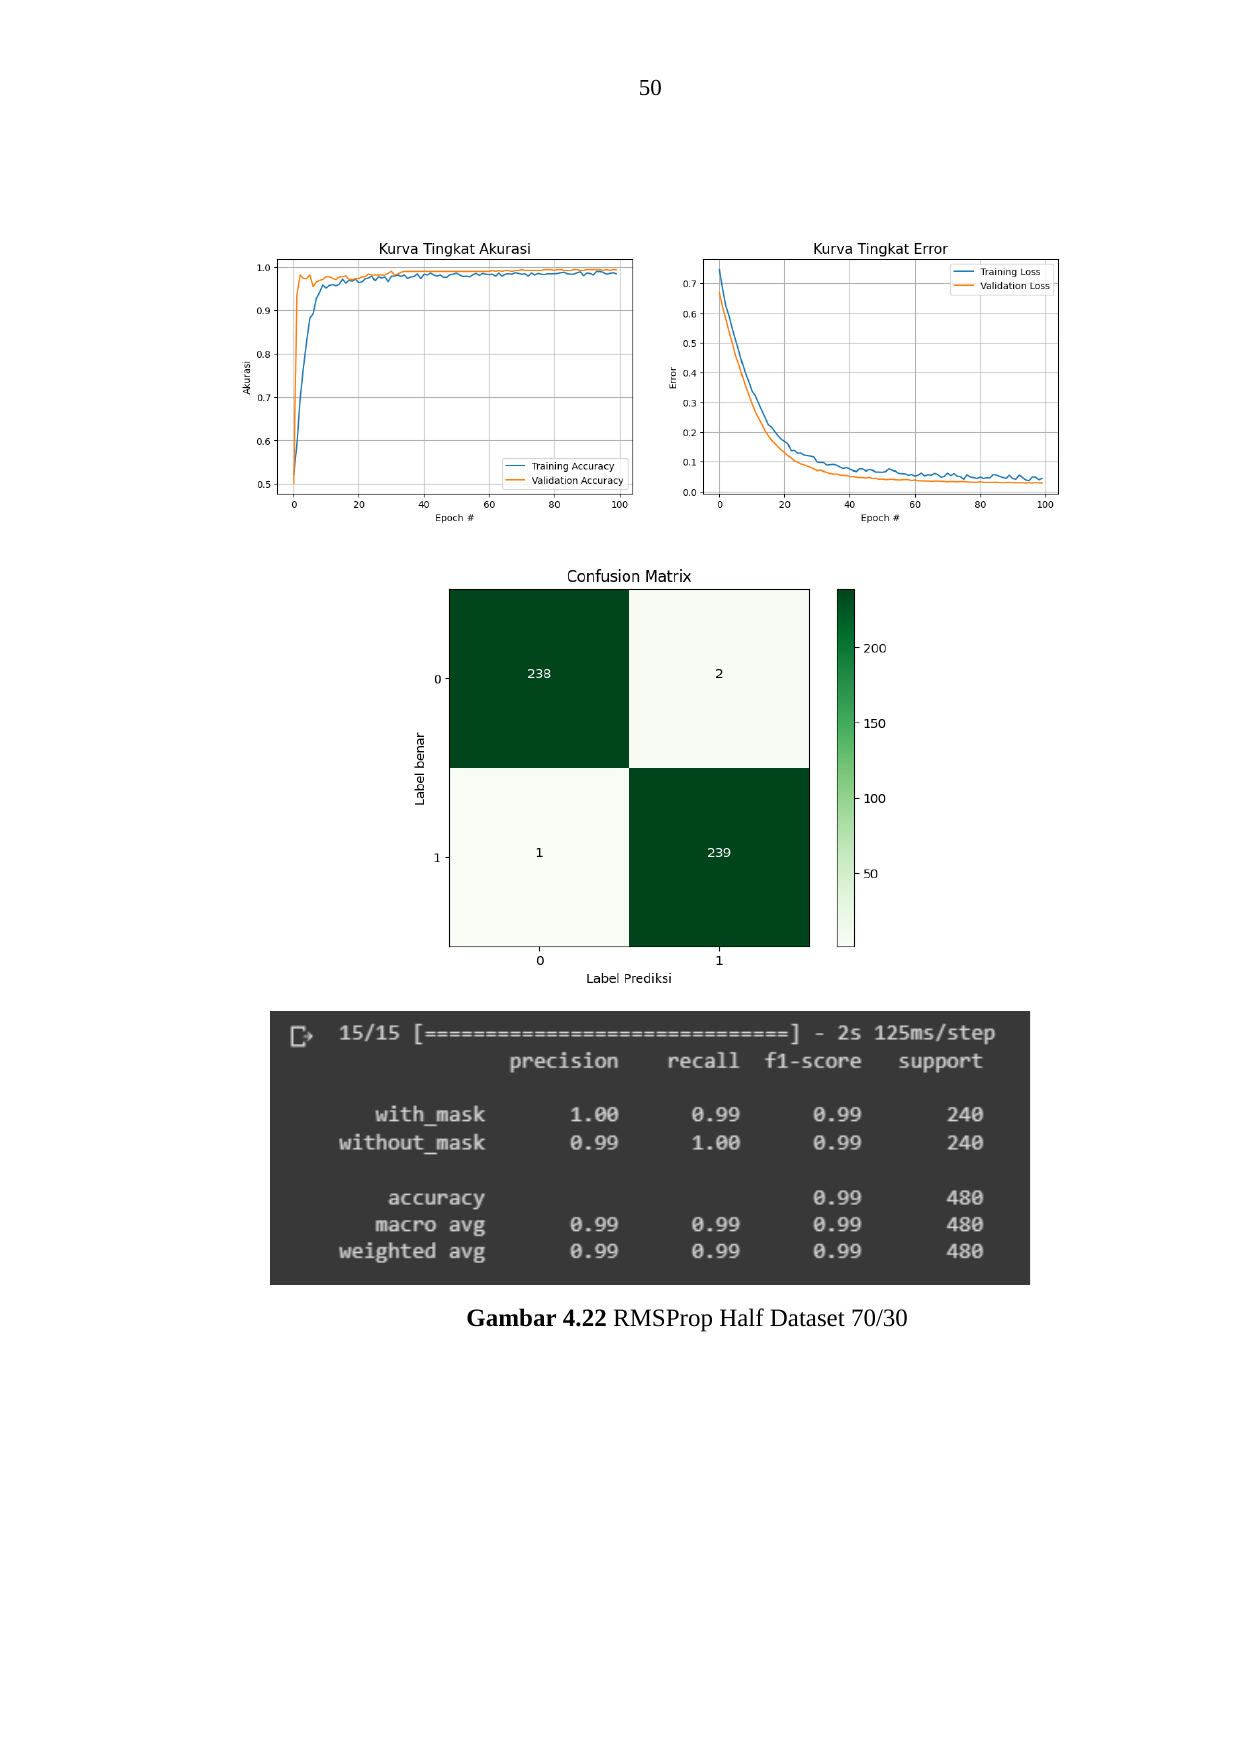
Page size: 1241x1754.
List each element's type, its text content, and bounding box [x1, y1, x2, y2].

picture [406, 560, 894, 993]
picture [270, 1011, 1031, 1285]
text Gambar 4.22 RMSProp Half Dataset 70/30 [311, 1303, 1063, 1332]
picture [237, 237, 1064, 529]
